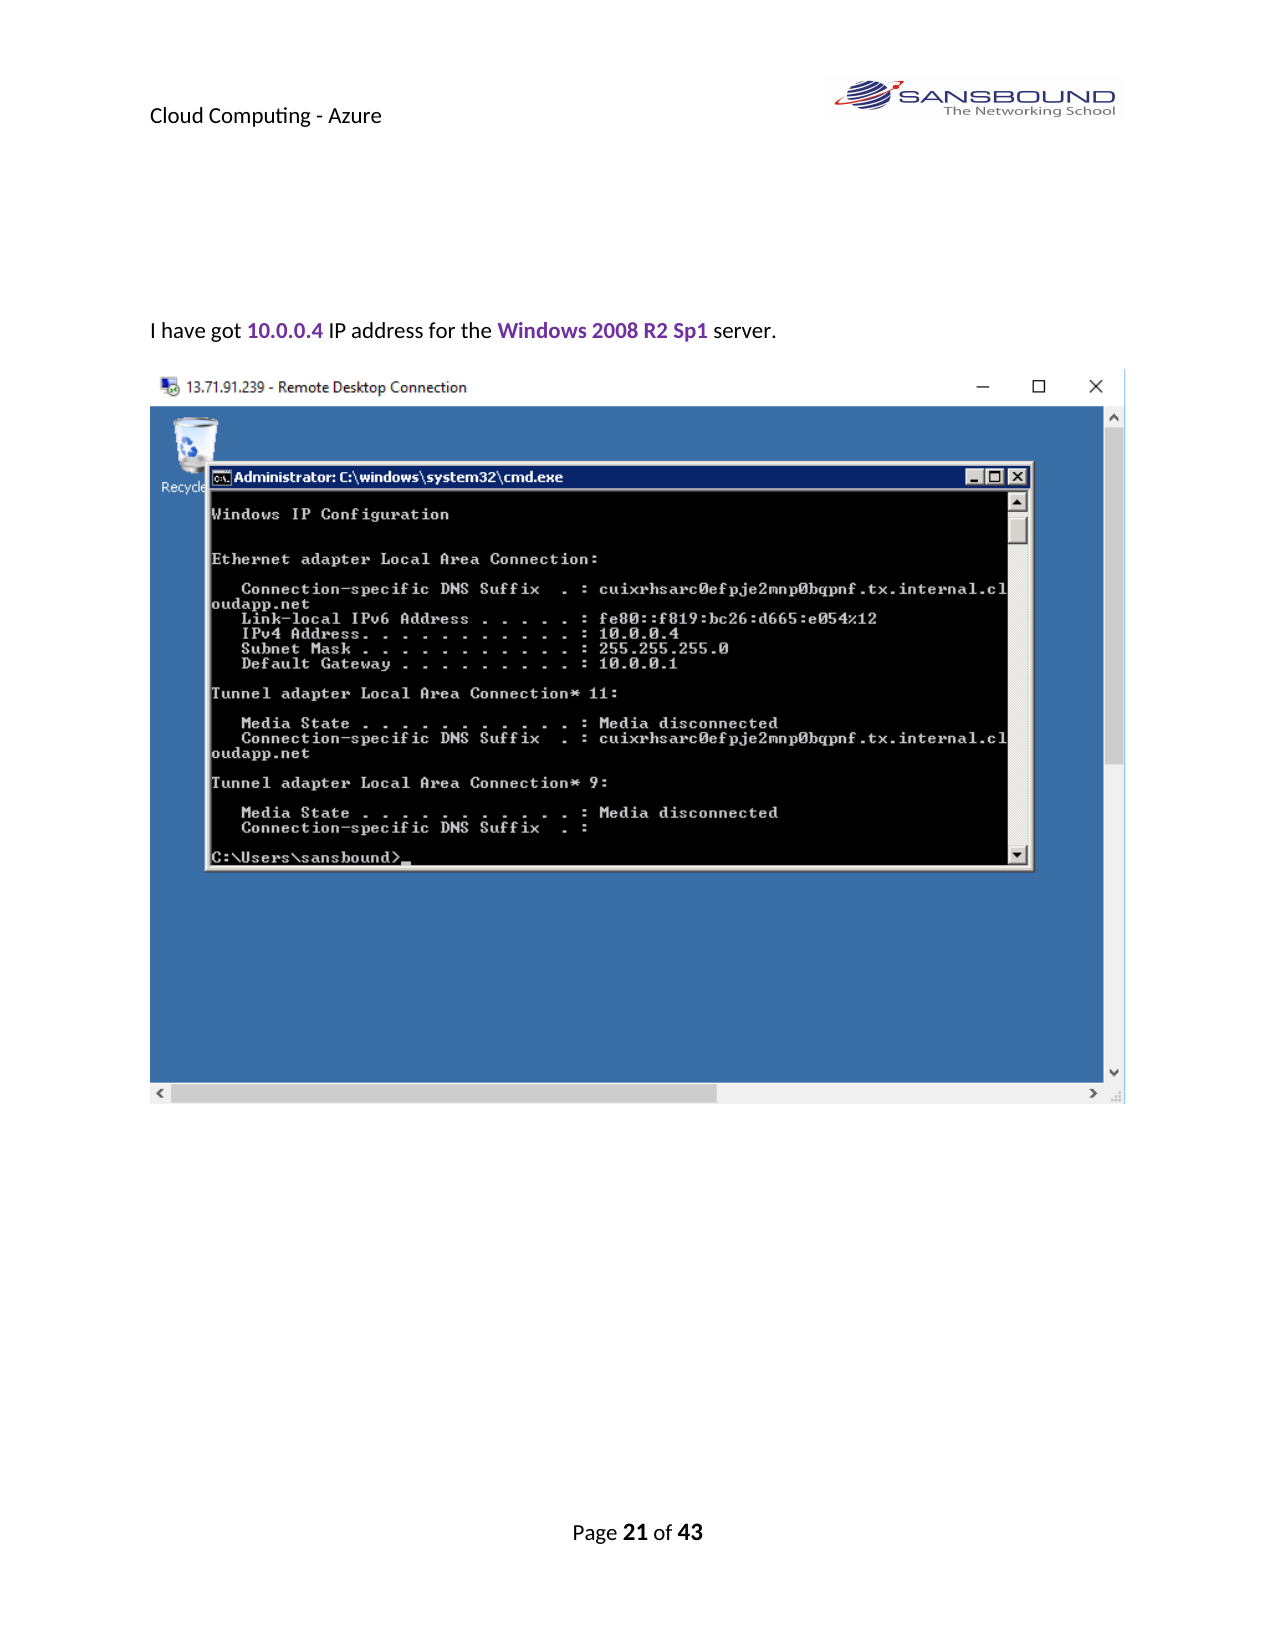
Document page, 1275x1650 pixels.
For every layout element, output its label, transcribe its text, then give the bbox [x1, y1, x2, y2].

picture [823, 75, 1125, 124]
picture [150, 369, 1125, 1104]
text I have got 10.0.0.4 IP address for the Windows 2008 R2 Sp1 server. [150, 316, 1125, 344]
